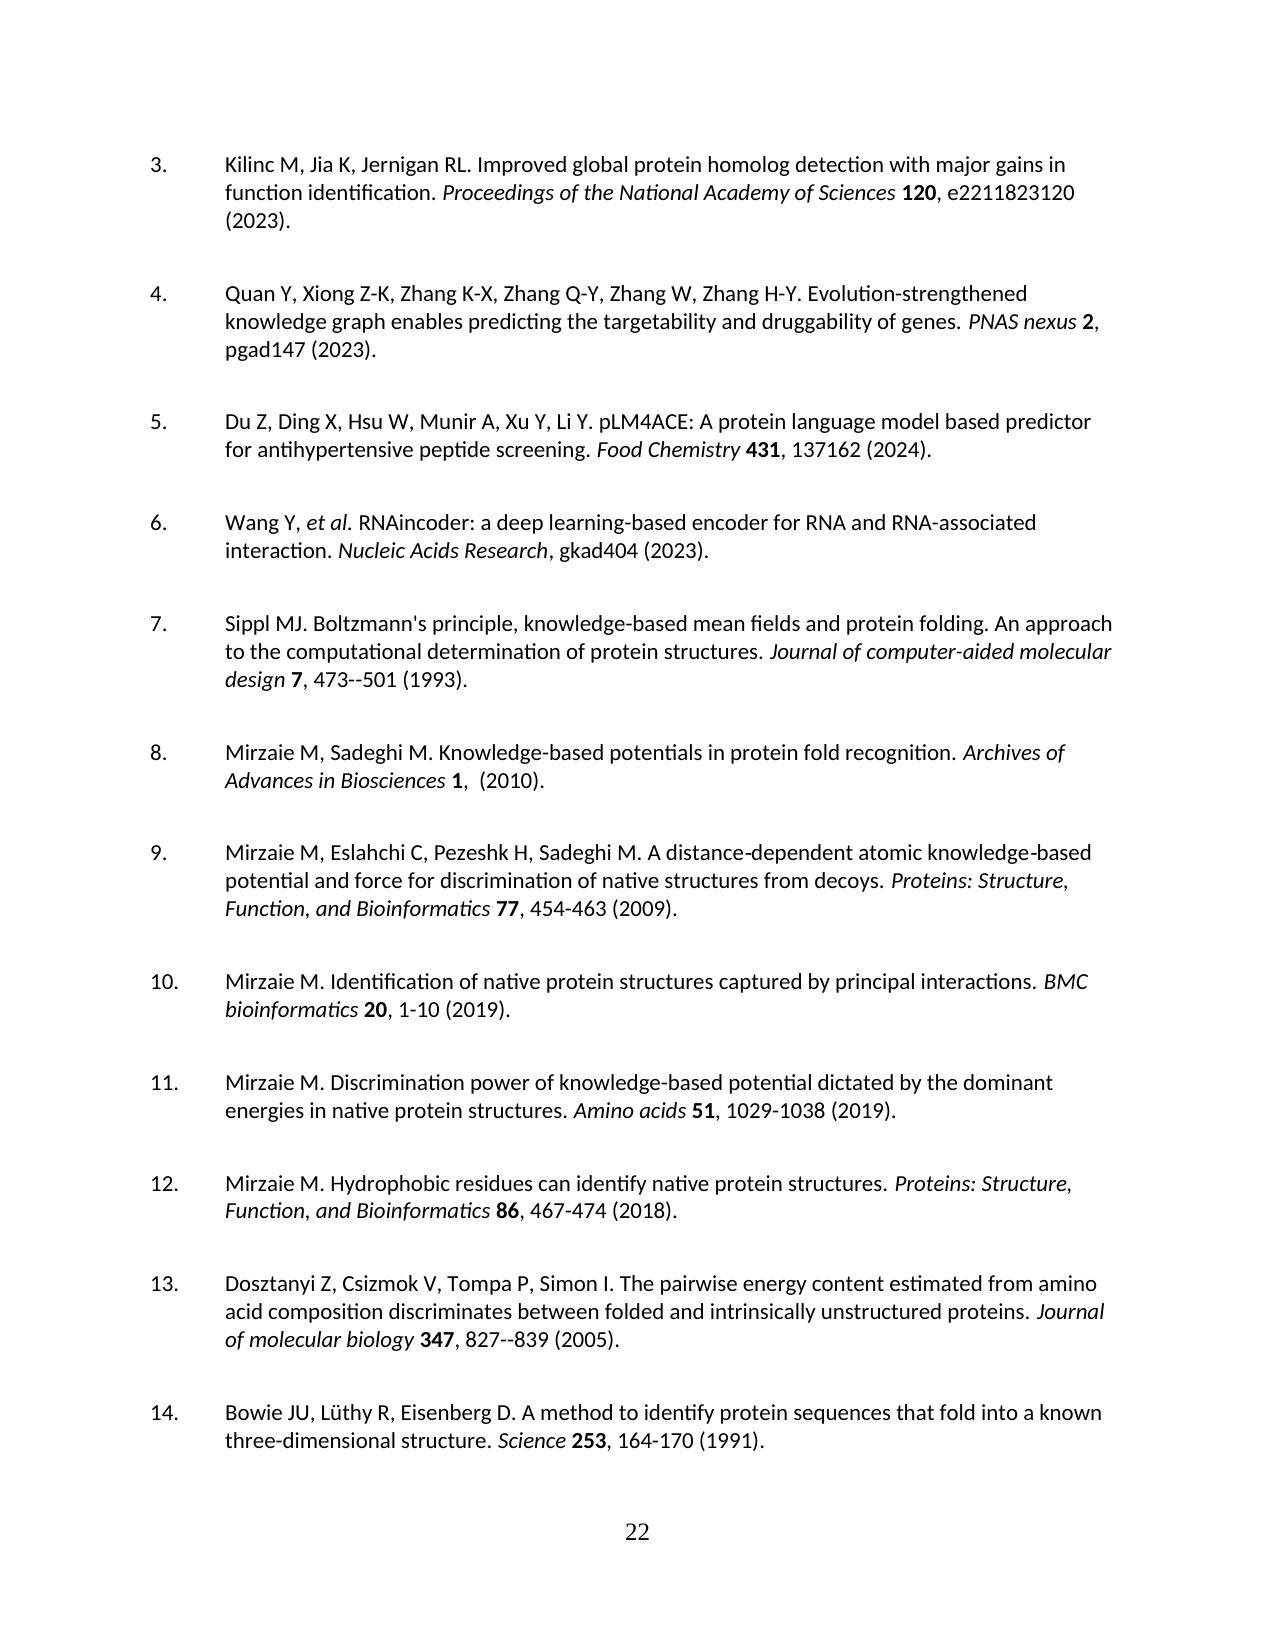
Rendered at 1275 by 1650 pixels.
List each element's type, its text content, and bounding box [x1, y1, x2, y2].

text 2. Altschul SF, et al. Gapped BLAST and PSI-BLAST: a new generation of protein database search programs. Nucleic acids research 25, 3389-3402 (1997). [150, 150, 1125, 206]
text 7. Sippl MJ. Boltzmann's principle, knowledge-based mean fields and protein folding. An approach to the computational determination of protein structures. Journal of computer-aided molecular design 7, 473--501 (1993). [150, 710, 1125, 794]
text 9. Mirzaie M, Eslahchi C, Pezeshk H, Sadeghi M. A distance‐dependent atomic knowledge‐based potential and force for discrimination of native structures from decoys. Proteins: Structure, Function, and Bioinformatics 77, 454-463 (2009). [150, 939, 1125, 1023]
text 11. Mirzaie M. Discrimination power of knowledge-based potential dictated by the dominant energies in native protein structures. Amino acids 51, 1029-1038 (2019). [150, 1169, 1125, 1225]
text 3. Kilinc M, Jia K, Jernigan RL. Improved global protein homolog detection with major gains in function identification. Proceedings of the National Academy of Sciences 120, e2211823120 (2023). [150, 251, 1125, 335]
text 4. Quan Y, Xiong Z-K, Zhang K-X, Zhang Q-Y, Zhang W, Zhang H-Y. Evolution-strengthened knowledge graph enables predicting the targetability and druggability of genes. PNAS nexus 2, pgad147 (2023). [150, 379, 1125, 463]
text 10. Mirzaie M. Identification of native protein structures captured by principal interactions. BMC bioinformatics 20, 1-10 (2019). [150, 1068, 1125, 1124]
text 8. Mirzaie M, Sadeghi M. Knowledge-based potentials in protein fold recognition. Archives of Advances in Biosciences 1, (2010). [150, 838, 1125, 894]
text 5. Du Z, Ding X, Hsu W, Munir A, Xu Y, Li Y. pLM4ACE: A protein language model based predictor for antihypertensive peptide screening. Food Chemistry 431, 137162 (2024). [150, 508, 1125, 564]
text 12. Mirzaie M. Hydrophobic residues can identify native protein structures. Proteins: Structure, Function, and Bioinformatics 86, 467-474 (2018). [150, 1269, 1125, 1325]
text 6. Wang Y, et al. RNAincoder: a deep learning-based encoder for RNA and RNA-associated interaction. Nucleic Acids Research, gkad404 (2023). [150, 609, 1125, 665]
text 13. Dosztanyi Z, Csizmok V, Tompa P, Simon I. The pairwise energy content estimated from amino acid composition discriminates between folded and intrinsically unstructured proteins. Journal of molecular biology 347, 827--839 (2005). [150, 1370, 1125, 1454]
